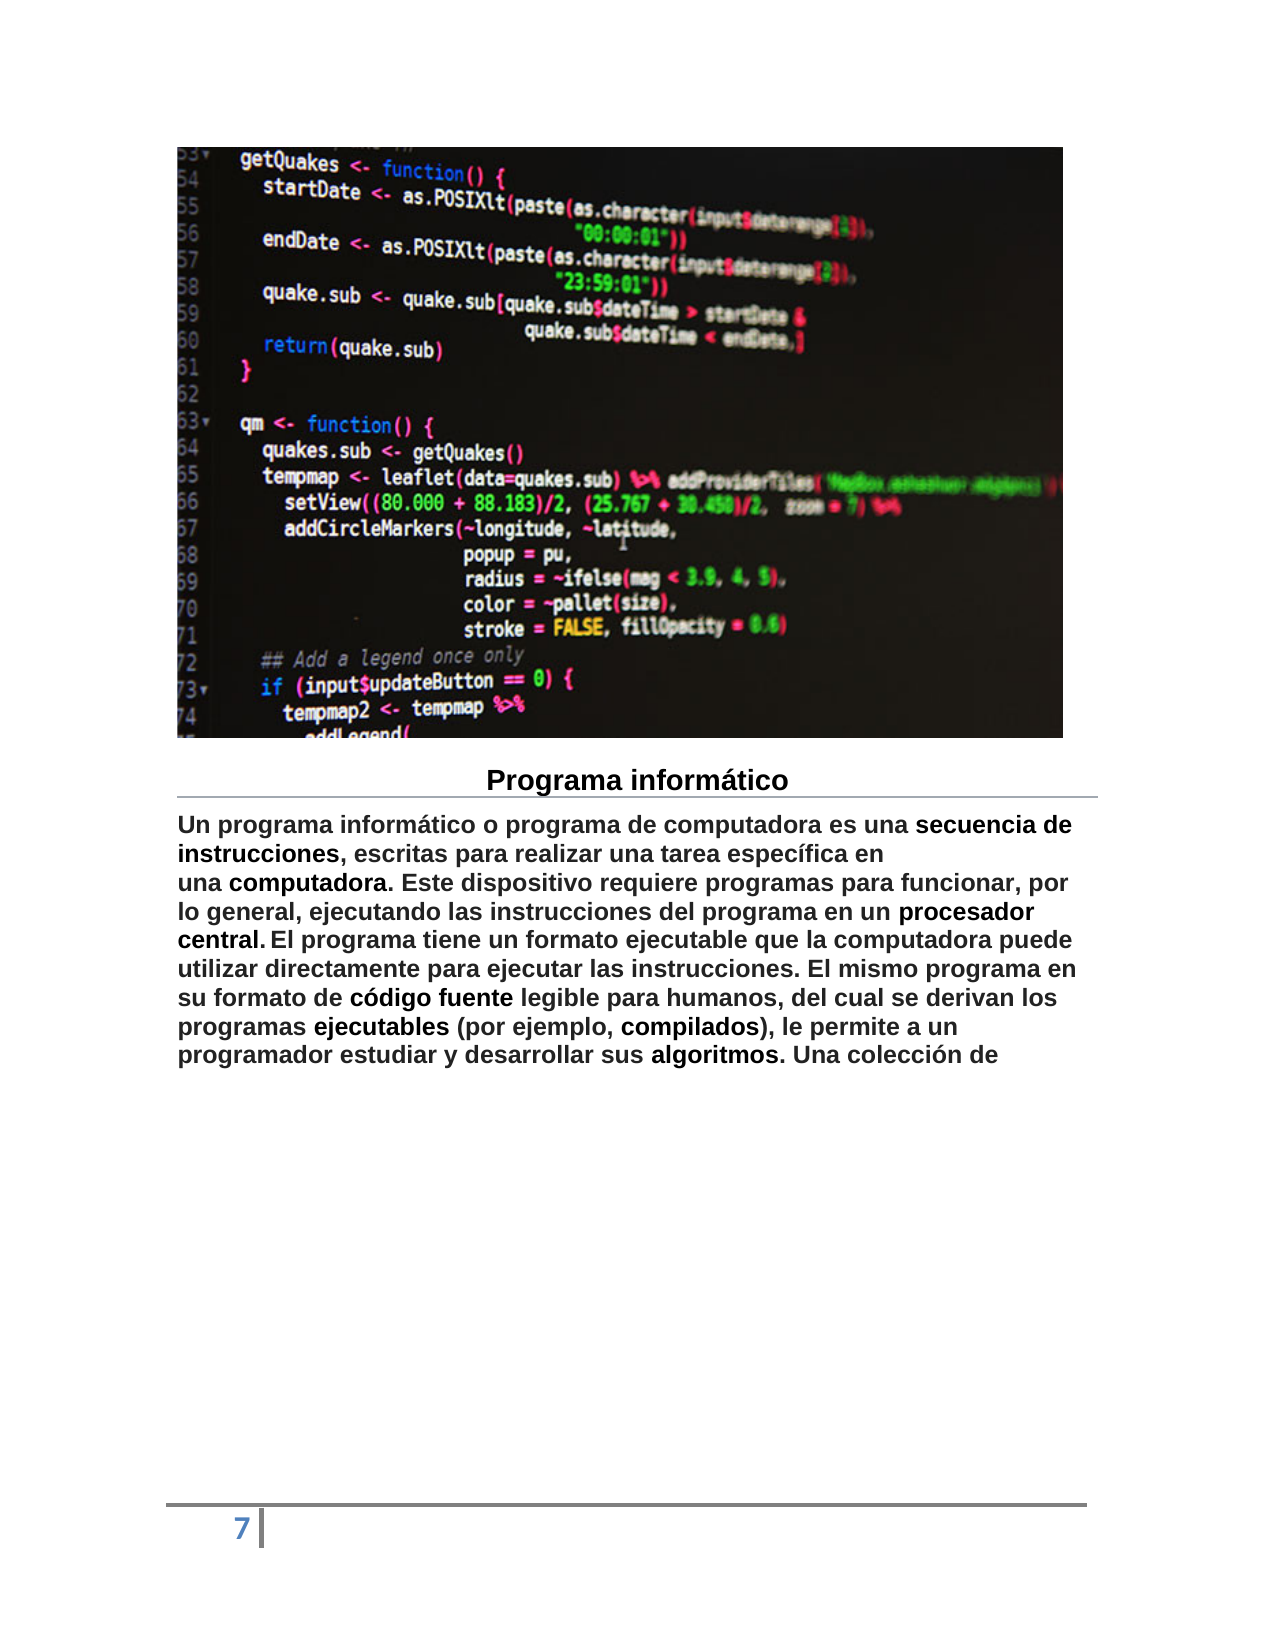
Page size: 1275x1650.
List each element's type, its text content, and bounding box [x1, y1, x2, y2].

picture [177, 147, 1063, 738]
subtitle Programa informático [177, 763, 1098, 796]
text Un programa informático o programa de computadora es una secuencia de instrucciones, escritas para realizar una tarea específica en una computadora. Este dispositivo requiere programas para funcionar, por lo general, ejecutando las instrucciones del programa en un procesador central. El programa tiene un formato ejecutable que la computadora puede utilizar directamente para ejecutar las instrucciones. El mismo programa en su formato de código fuente legible para humanos, del cual se derivan los programas ejecutables (por ejemplo, compilados), le permite a un programador estudiar y desarrollar sus algoritmos. Una colección de programas de computadora y datos relacionados se conoce como software. [177, 810, 1098, 1069]
